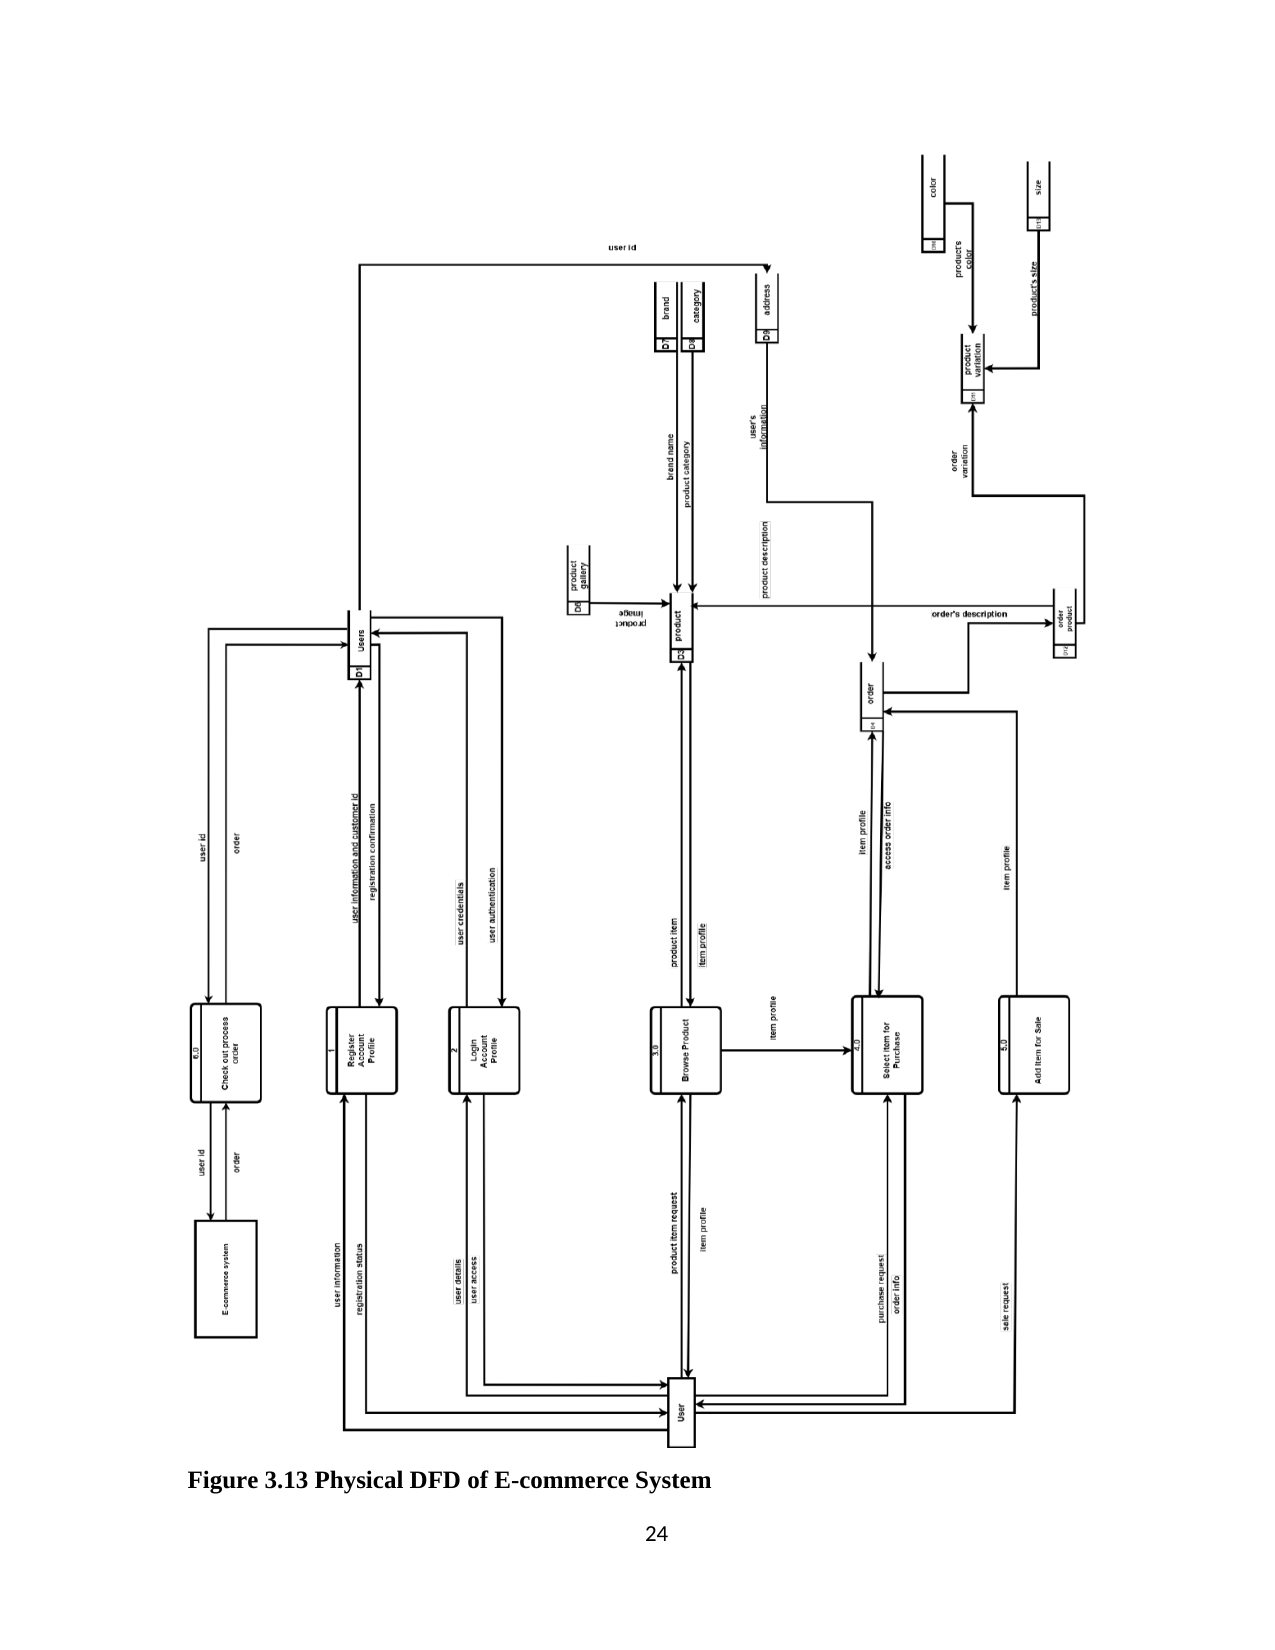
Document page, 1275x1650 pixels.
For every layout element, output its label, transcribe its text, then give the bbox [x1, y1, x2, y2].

picture [190, 155, 1089, 1447]
text Figure 3.13 Physical DFD of E-commerce System [187, 1465, 1125, 1494]
